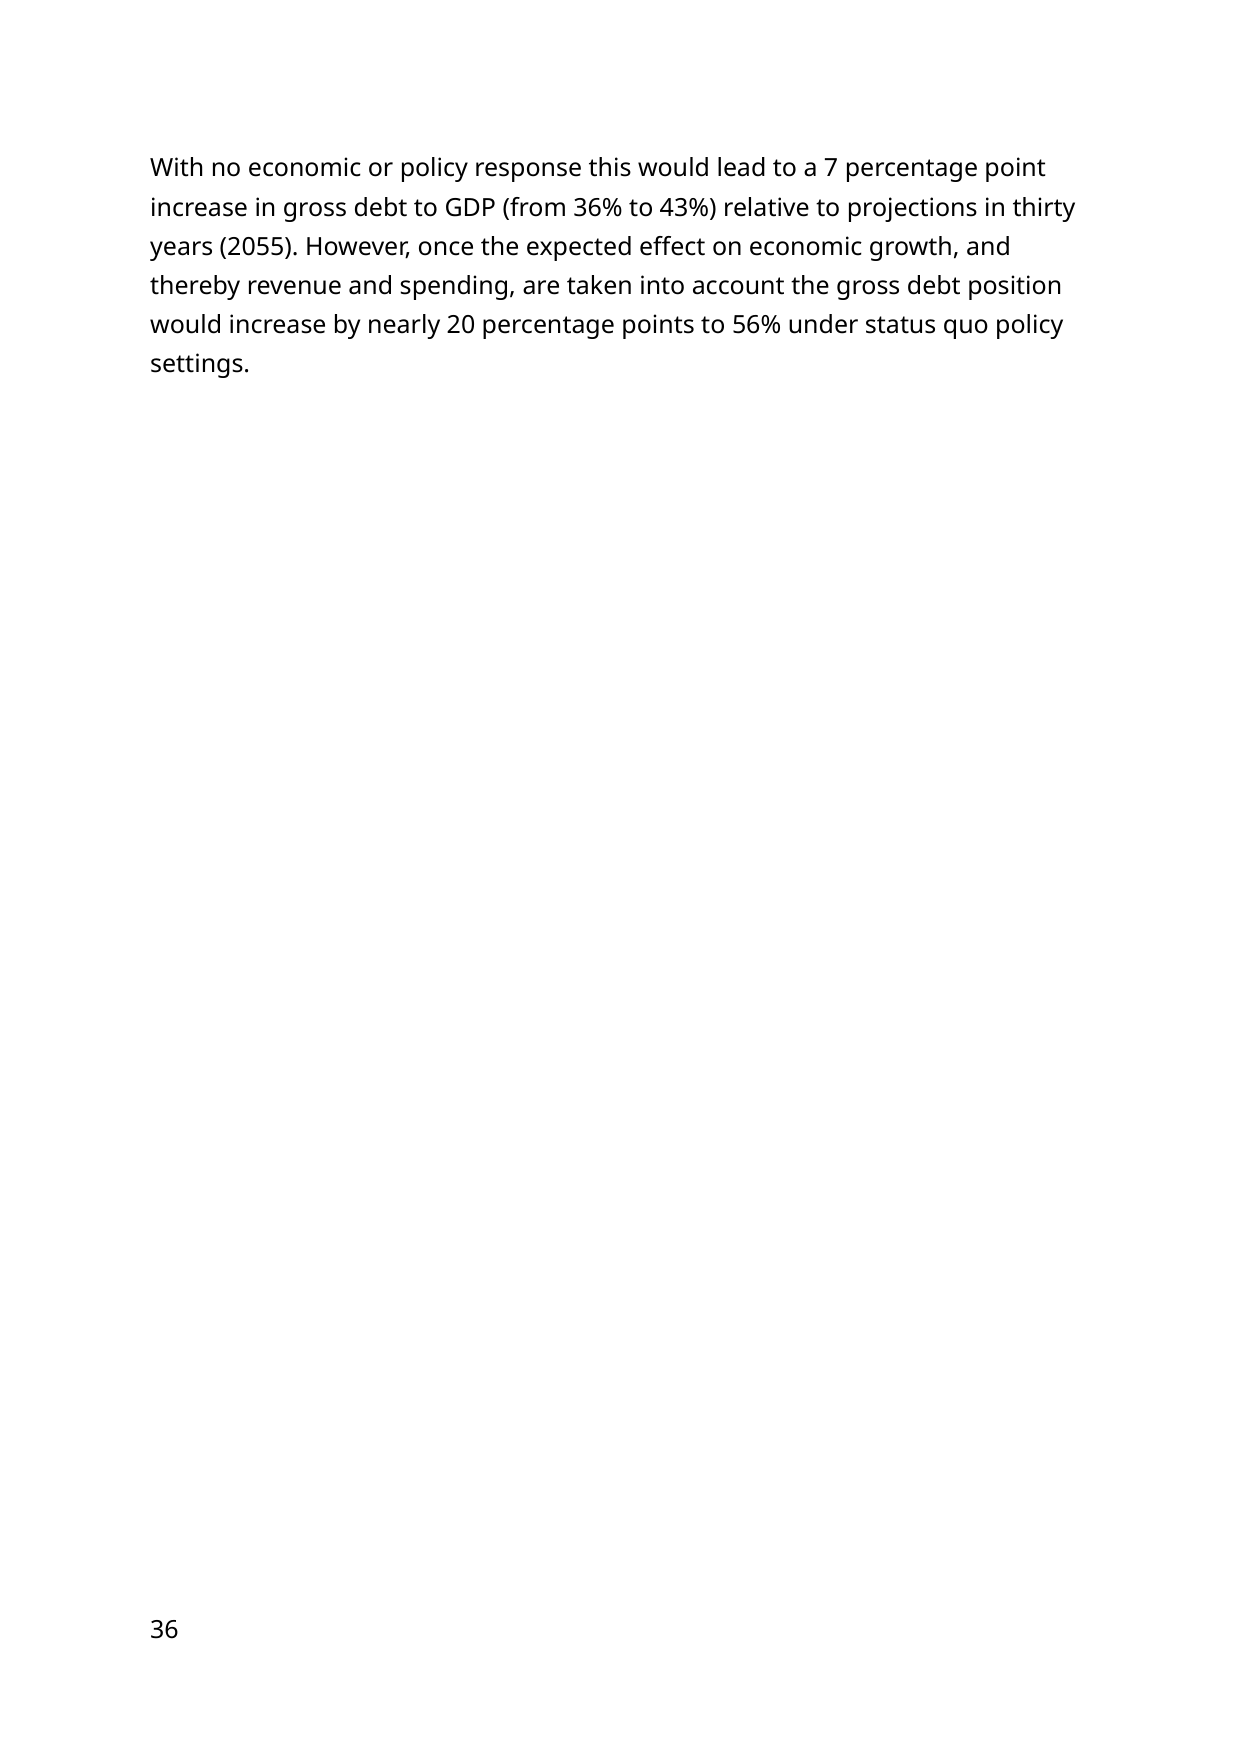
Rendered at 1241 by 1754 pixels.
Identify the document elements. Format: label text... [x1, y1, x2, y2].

text With no economic or policy response this would lead to a 7 percentage point increase in gross debt to GDP (from 36% to 43%) relative to projections in thirty years (2055). However, once the expected effect on economic growth, and thereby revenue and spending, are taken into account the gross debt position would increase by nearly 20 percentage points to 56% under status quo policy settings. [150, 150, 1090, 380]
